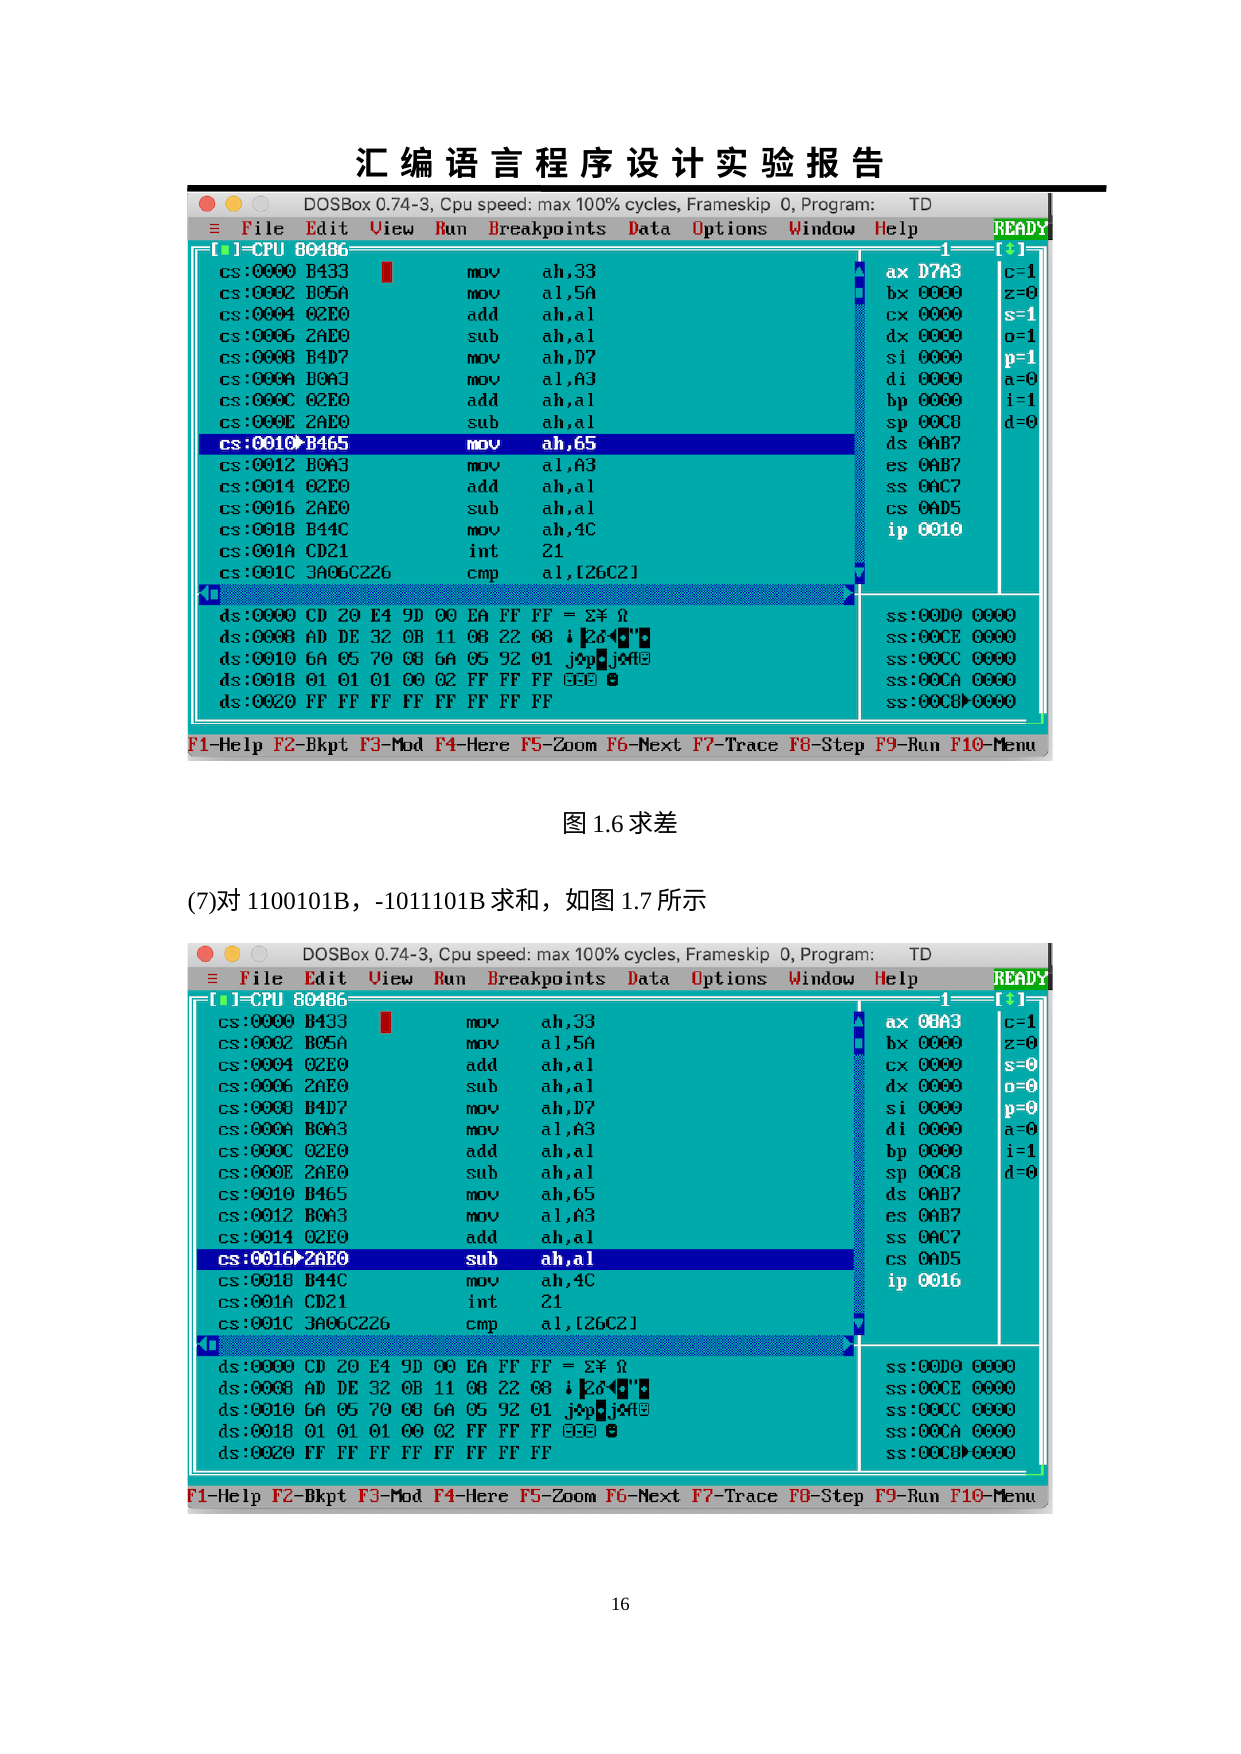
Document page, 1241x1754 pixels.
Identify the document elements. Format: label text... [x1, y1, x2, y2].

picture [187, 943, 1053, 1514]
picture [187, 193, 1053, 761]
text 图1.6求差 [187, 789, 1053, 854]
text (7)对1100101B，-1011101B求和，如图1.7所示 [187, 866, 1053, 931]
